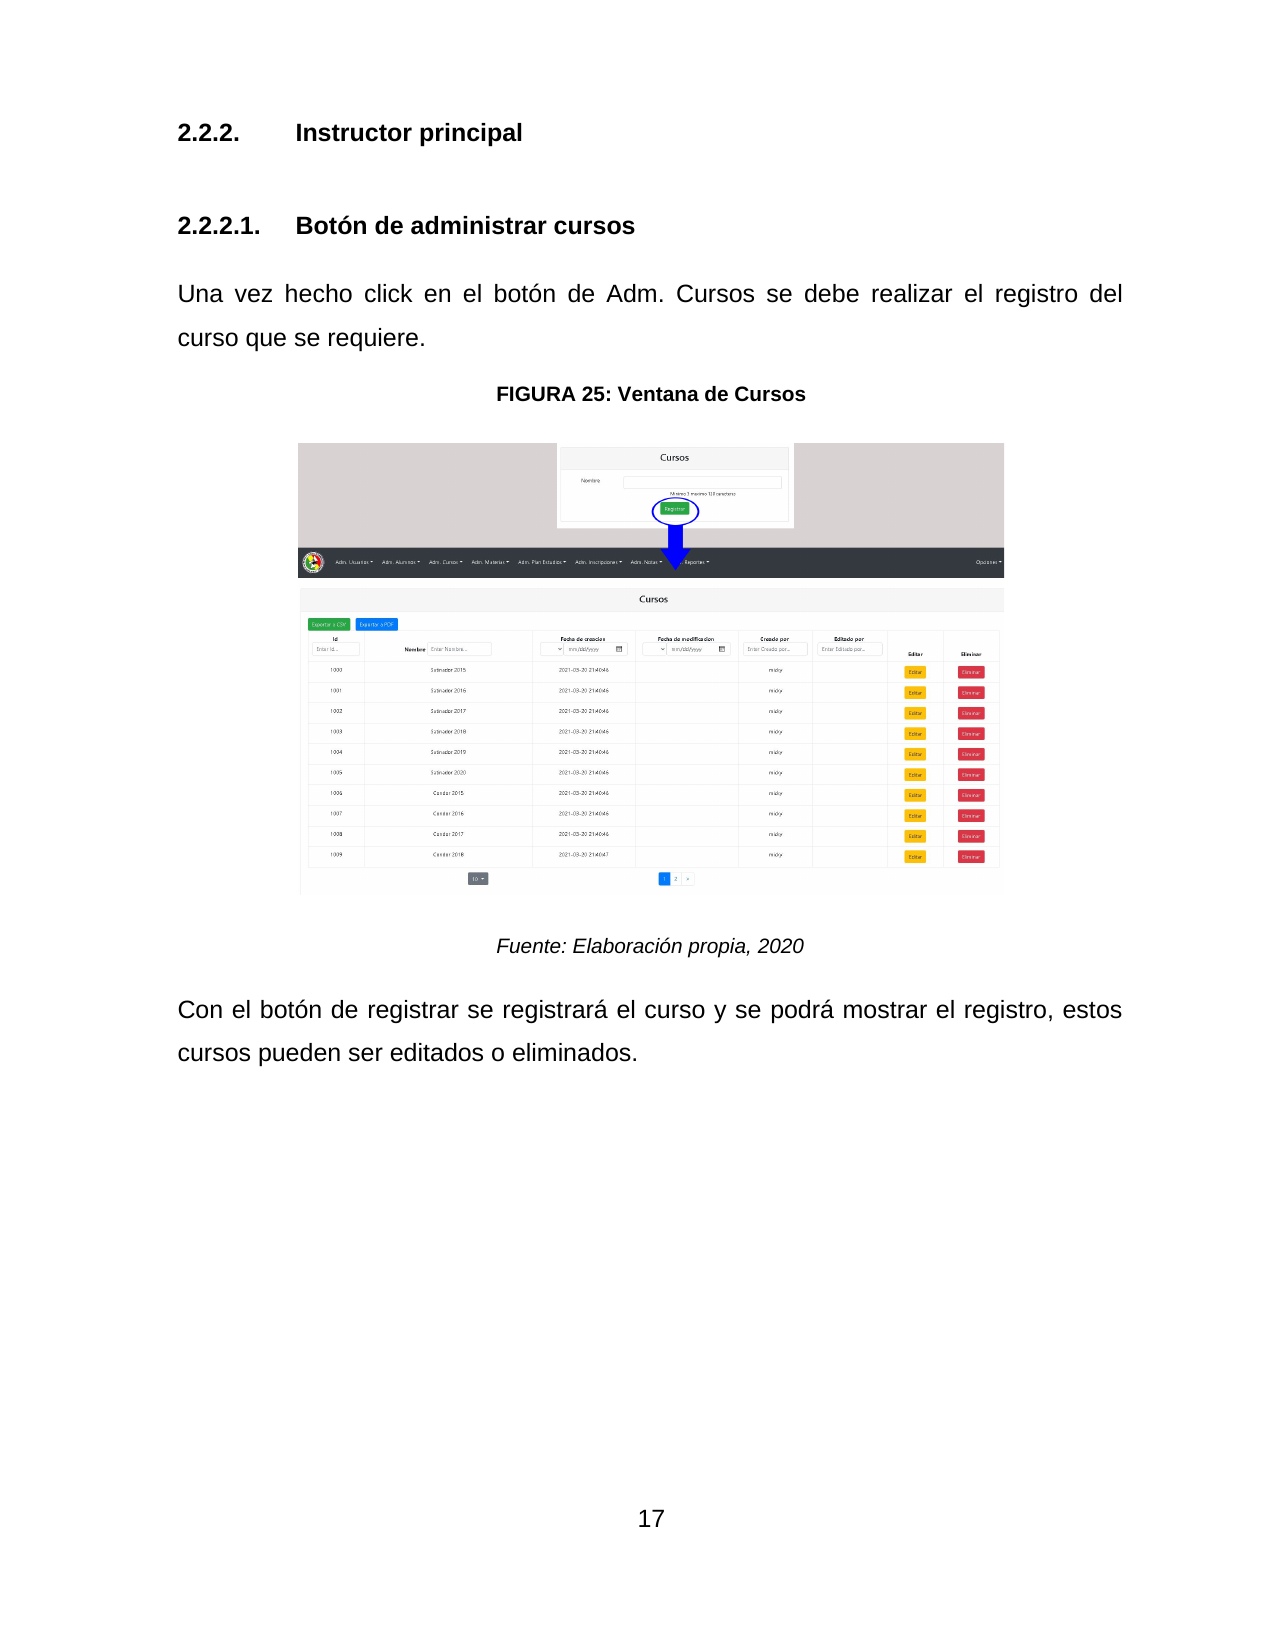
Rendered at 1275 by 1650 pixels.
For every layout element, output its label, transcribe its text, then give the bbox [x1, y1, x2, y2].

text FIGURA 25: Ventana de Cursos [177, 382, 1125, 406]
text Una vez hecho click en el botón de Adm. Cursos se debe realizar el registro del curso que se requiere. [177, 279, 1125, 351]
text Con el botón de registrar se registrará el curso y se podrá mostrar el registro, estos cursos pueden ser editados o eliminados. [177, 995, 1125, 1067]
subtitle Instructor principal [177, 118, 1125, 147]
subtitle Botón de administrar cursos [177, 211, 1125, 240]
picture [298, 443, 1005, 895]
text Fuente: Elaboración propia, 2020 [177, 934, 1125, 958]
